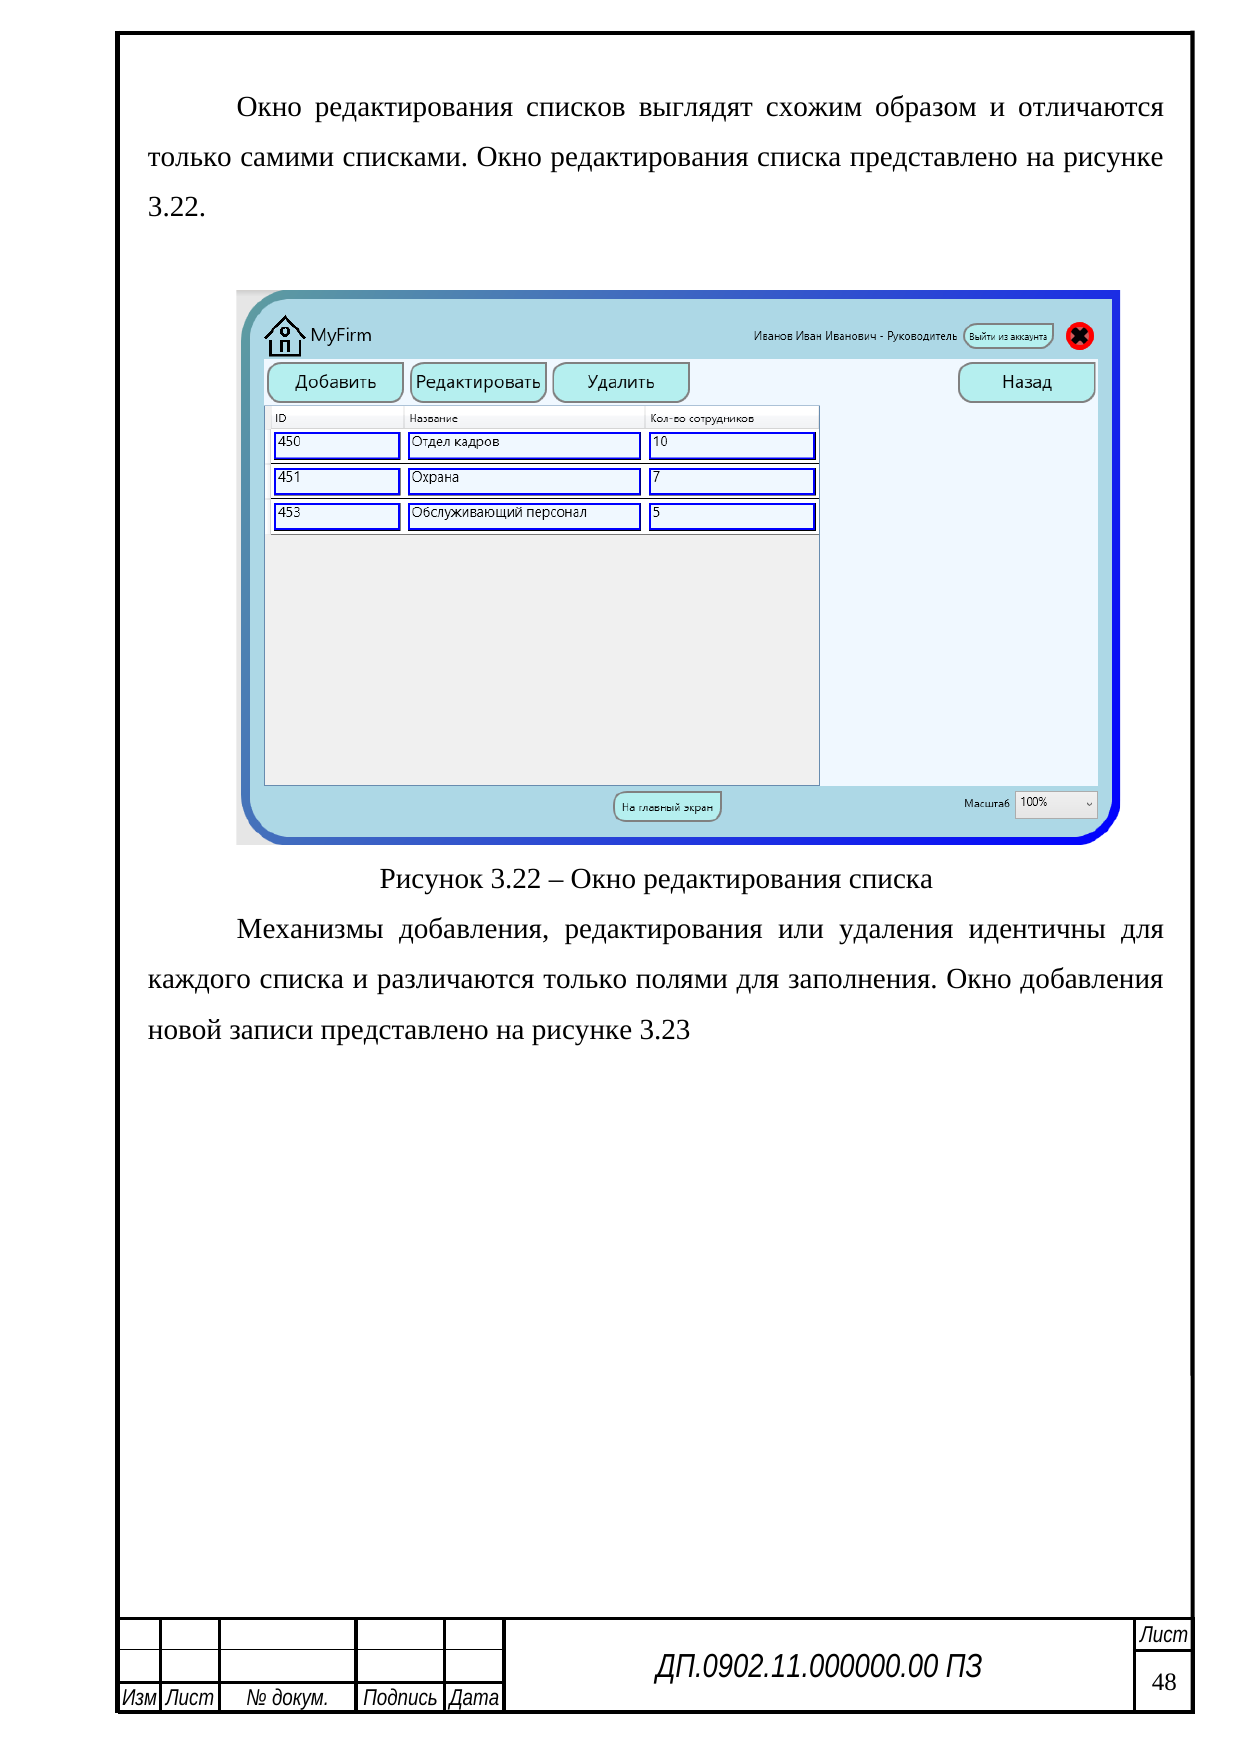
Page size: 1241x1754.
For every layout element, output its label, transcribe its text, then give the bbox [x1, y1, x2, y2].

text Окно редактирования списков выглядят схожим образом и отличаются только самими списками. Окно редактирования списка представлено на рисунке 3.22. [148, 89, 1164, 223]
text Механизмы добавления, редактирования или удаления идентичны для каждого списка и различаются только полями для заполнения. Окно добавления новой записи представлено на рисунке 3.23 [148, 911, 1164, 1046]
picture [236, 290, 1121, 845]
text Рисунок 3.22 – Окно редактирования списка [118, 861, 1194, 894]
